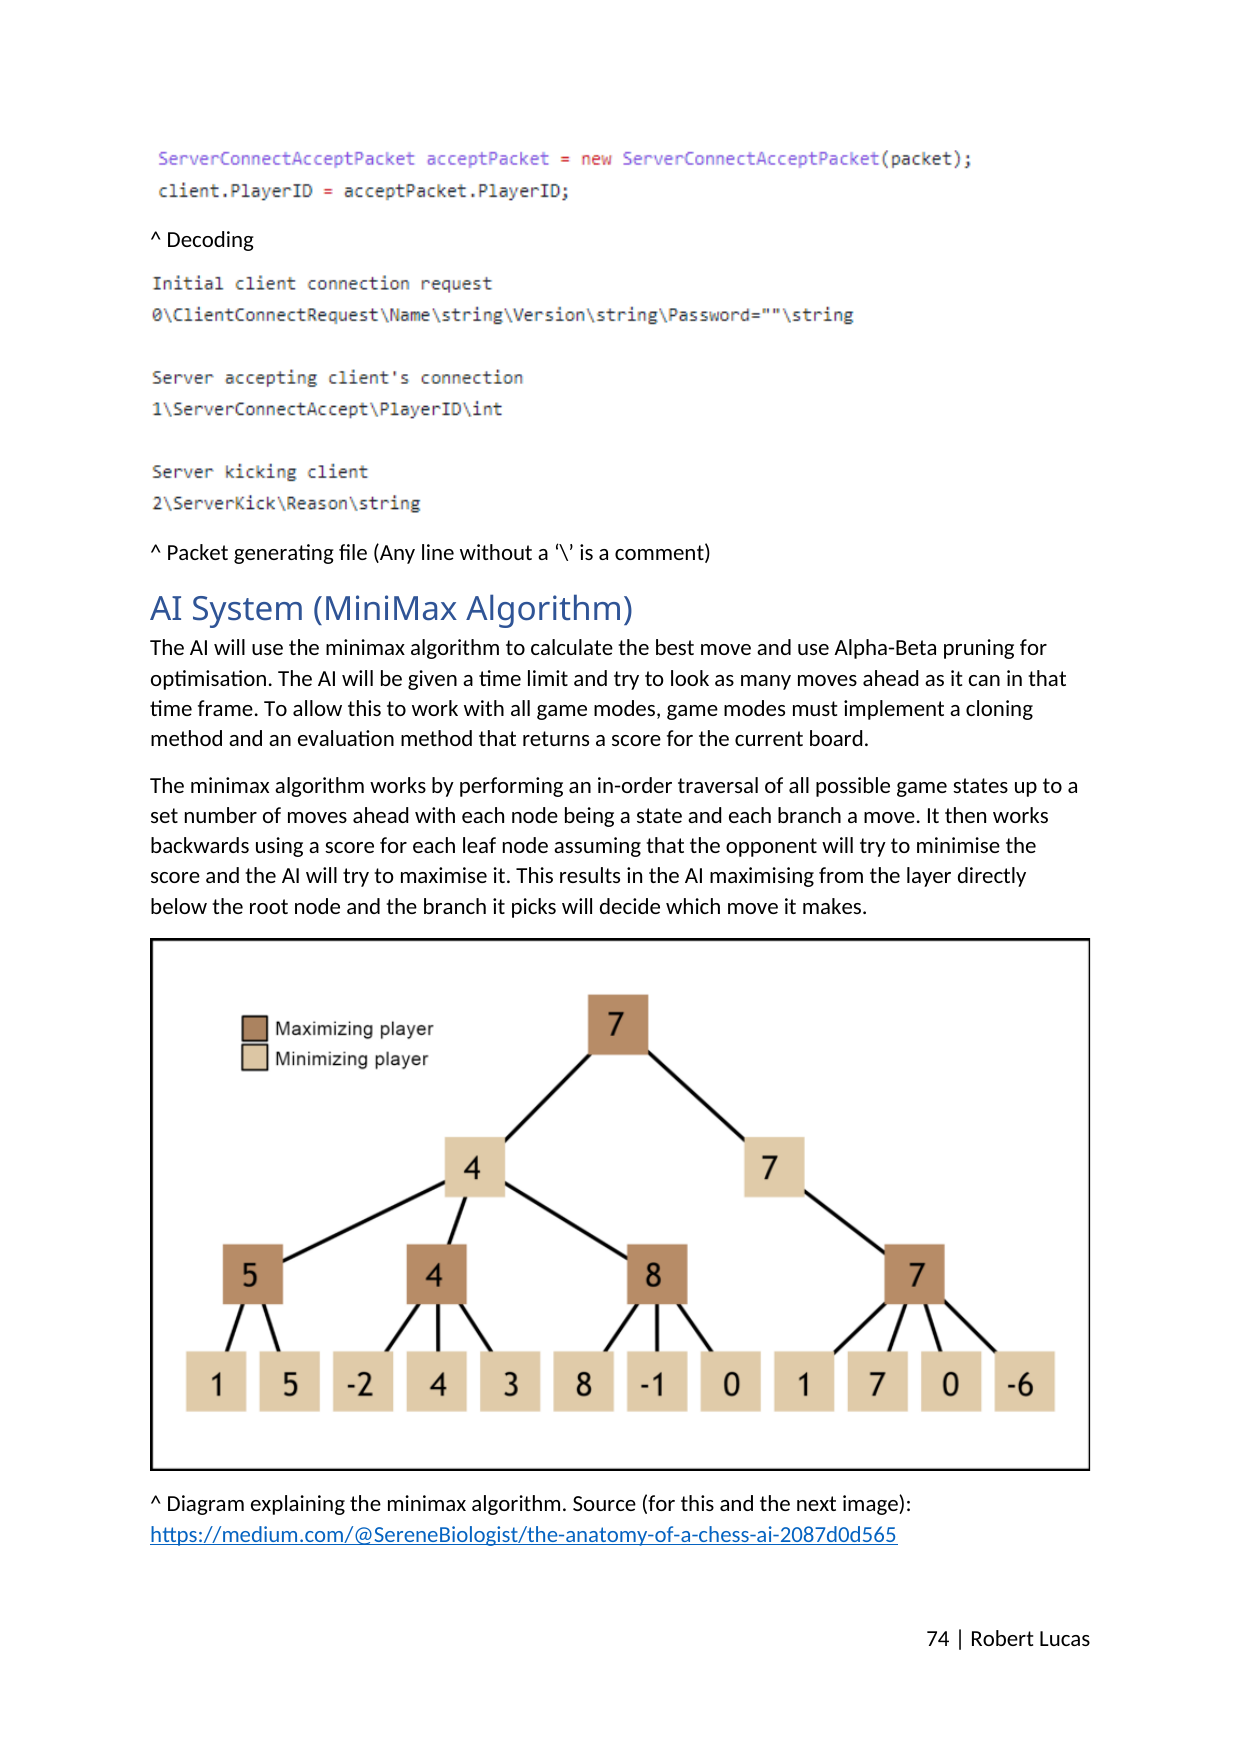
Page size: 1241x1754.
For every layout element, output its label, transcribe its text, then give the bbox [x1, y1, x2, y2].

picture [150, 938, 1091, 1471]
text ^ Diagram explaining the minimax algorithm. Source (for this and the next image): https://medium.com/@SereneBiologist/the-anatomy-of-a-chess-ai-2087d0d565 [150, 1489, 1090, 1548]
text The minimax algorithm works by performing an in-order traversal of all possible game states up to a set number of moves ahead with each node being a state and each branch a move. It then works backwards using a score for each leaf node assuming that the opponent will try to minimise the score and the AI will try to maximise it. This results in the AI maximising from the layer directly below the root node and the branch it picks will decide which move it makes. [150, 771, 1090, 920]
subtitle AI System (MiniMax Algorithm) [150, 584, 1090, 630]
text The AI will use the minimax algorithm to calculate the best move and use Alpha-Beta pruning for optimisation. The AI will be given a time limit and try to look as many moves ahead as it can in that time frame. To allow this to work with all game modes, game modes must implement a cloning method and an evaluation method that returns a score for the current board. [150, 633, 1090, 752]
text ^ Decoding [150, 225, 1090, 253]
text ^ Packet generating file (Any line without a ‘\’ is a comment) [150, 538, 1090, 566]
